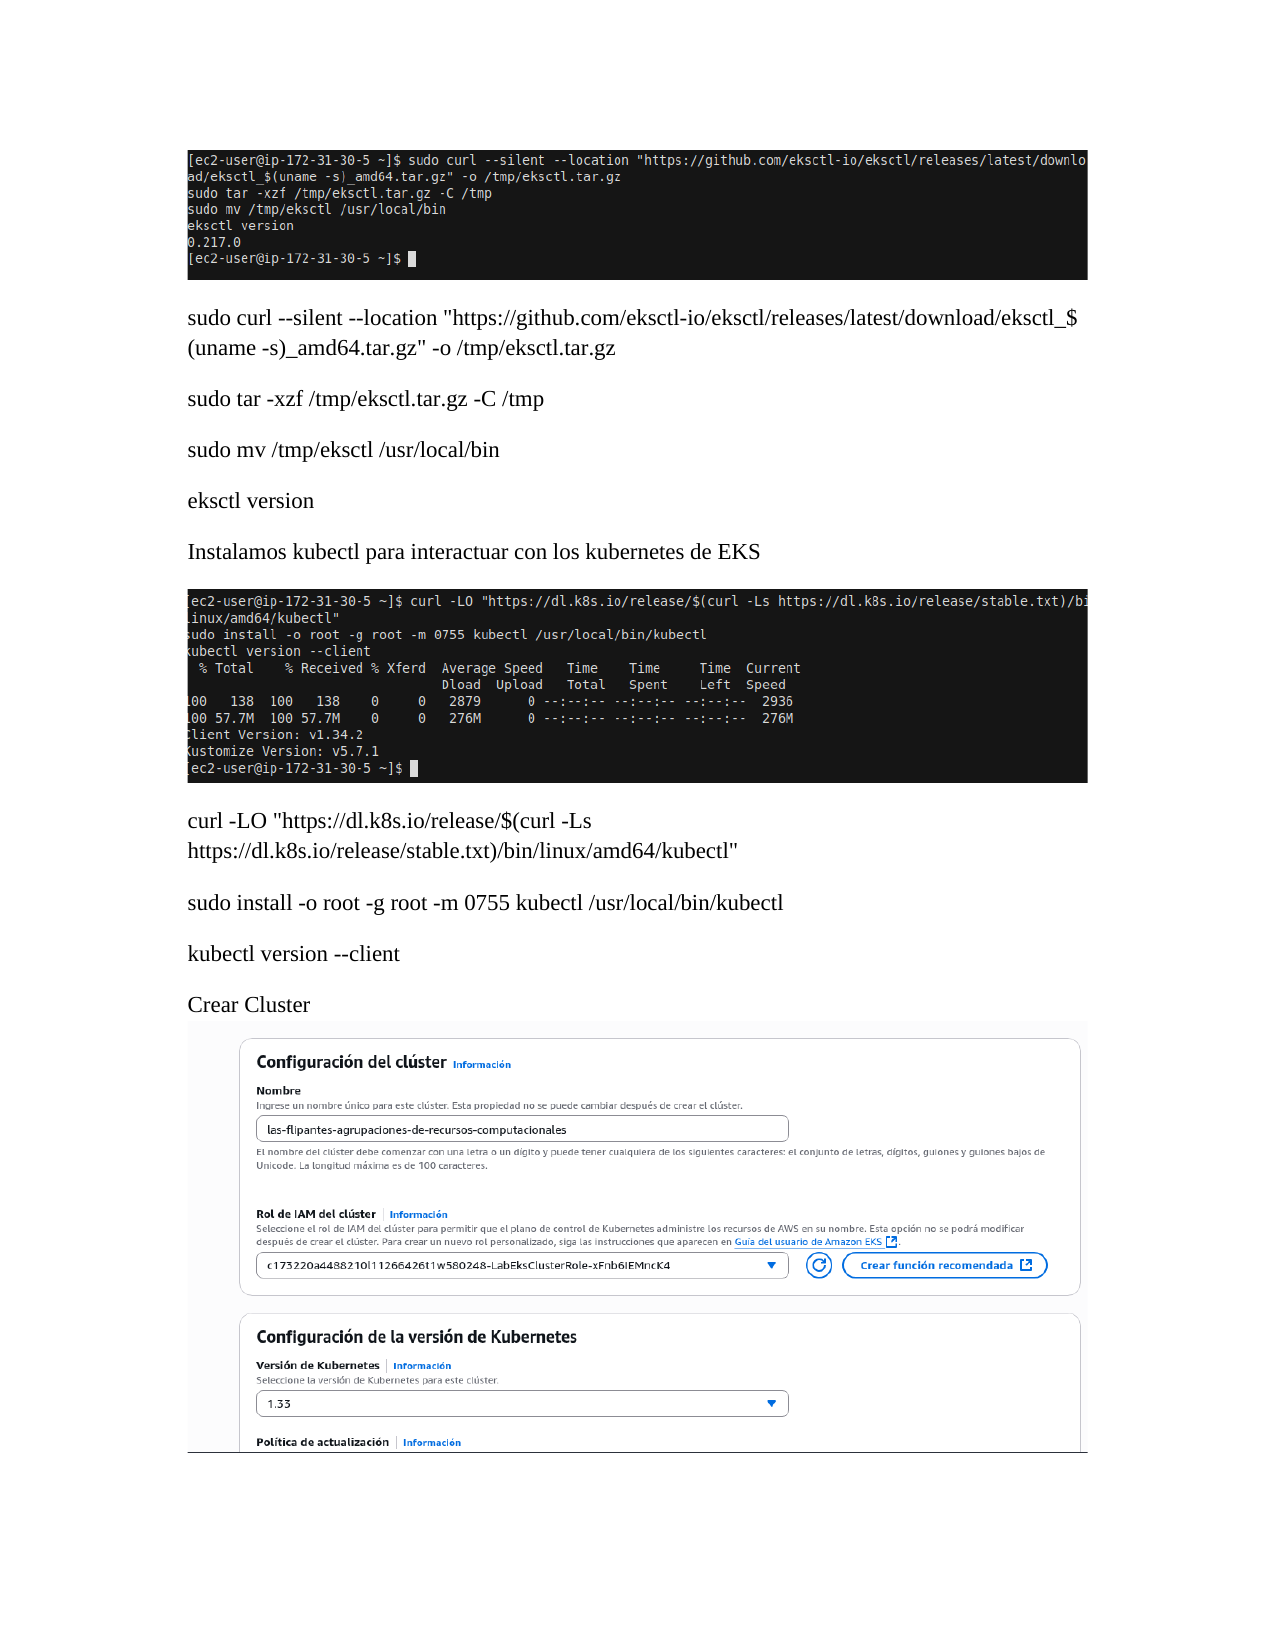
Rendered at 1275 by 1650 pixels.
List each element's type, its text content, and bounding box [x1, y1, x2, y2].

picture [187, 150, 1088, 280]
picture [187, 1021, 1088, 1453]
text sudo mv /tmp/eksctl /usr/local/bin [187, 436, 1087, 463]
text curl -LO "https://dl.k8s.io/release/$(curl -Ls https://dl.k8s.io/release/stable.txt)/bin/linux/amd64/kubectl" [187, 807, 1087, 864]
text sudo curl --silent --location "https://github.com/eksctl-io/eksctl/releases/latest/download/eksctl_$(uname -s)_amd64.tar.gz" -o /tmp/eksctl.tar.gz [187, 304, 1087, 361]
text kubectl version --client [187, 940, 1087, 966]
text sudo install -o root -g root -m 0755 kubectl /usr/local/bin/kubectl [187, 889, 1087, 915]
text sudo tar -xzf /tmp/eksctl.tar.gz -C /tmp [187, 385, 1087, 412]
text Crear Cluster [187, 991, 1087, 1021]
picture [187, 589, 1088, 783]
text Instalamos kubectl para interactuar con los kubernetes de EKS [187, 538, 1087, 565]
text eksctl version [187, 487, 1087, 514]
